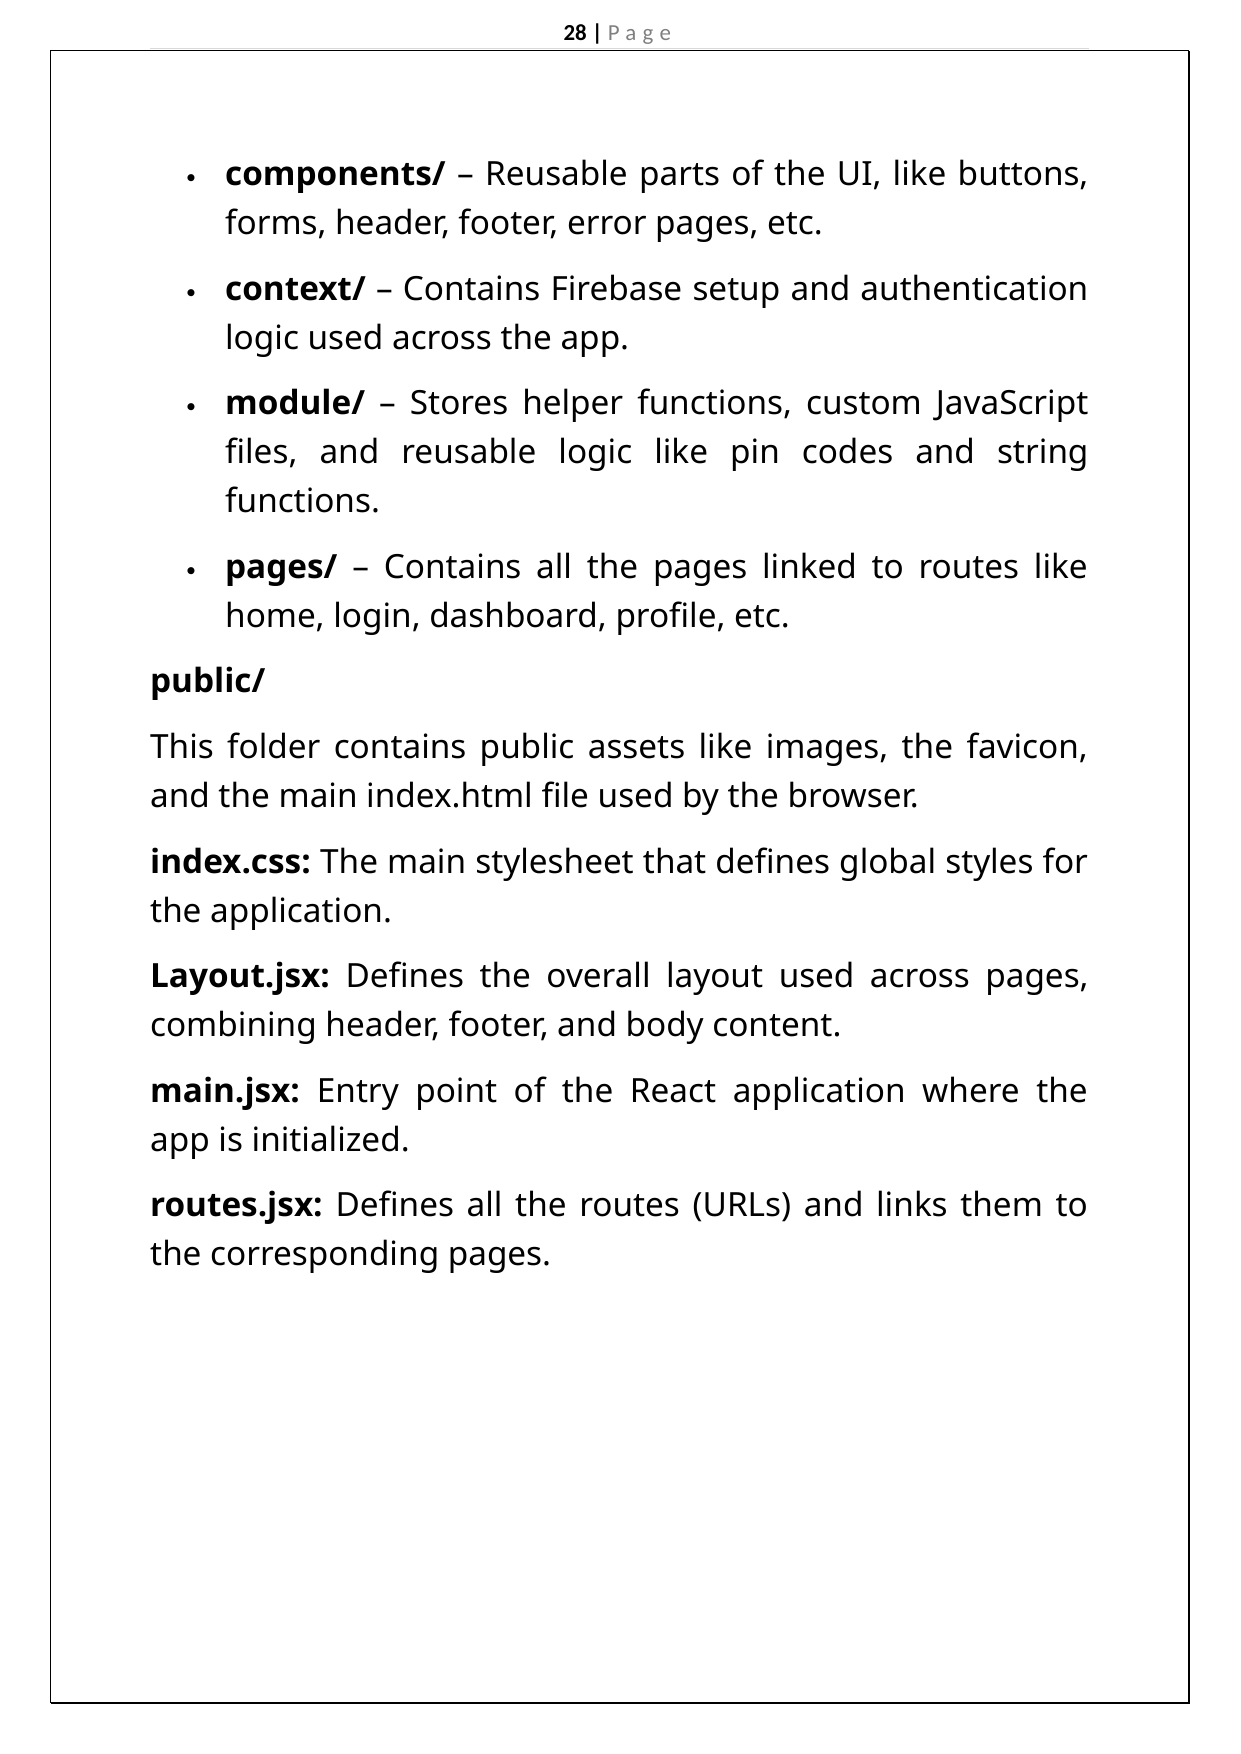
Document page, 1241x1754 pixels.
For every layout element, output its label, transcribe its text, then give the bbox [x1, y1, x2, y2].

text index.css: The main stylesheet that defines global styles for the application. [150, 837, 1089, 932]
list components/ – Reusable parts of the UI, like buttons, forms, header, footer, error pages, etc. [187, 150, 1089, 244]
text routes.jsx: Defines all the routes (URLs) and links them to the corresponding pages. [150, 1181, 1089, 1276]
list context/ – Contains Firebase setup and authentication logic used across the app. [187, 264, 1089, 359]
text main.jsx: Entry point of the React application where the app is initialized. [150, 1067, 1089, 1161]
list pages/ – Contains all the pages linked to routes like home, login, dashboard, profile, etc. [187, 543, 1089, 637]
text Layout.jsx: Defines the overall layout used across pages, combining header, footer, and body content. [150, 952, 1089, 1046]
text This folder contains public assets like images, the favicon, and the main index.html file used by the browser. [150, 723, 1089, 817]
list module/ – Stores helper functions, custom JavaScript files, and reusable logic like pin codes and string functions. [187, 379, 1089, 522]
text public/ [150, 657, 1089, 703]
